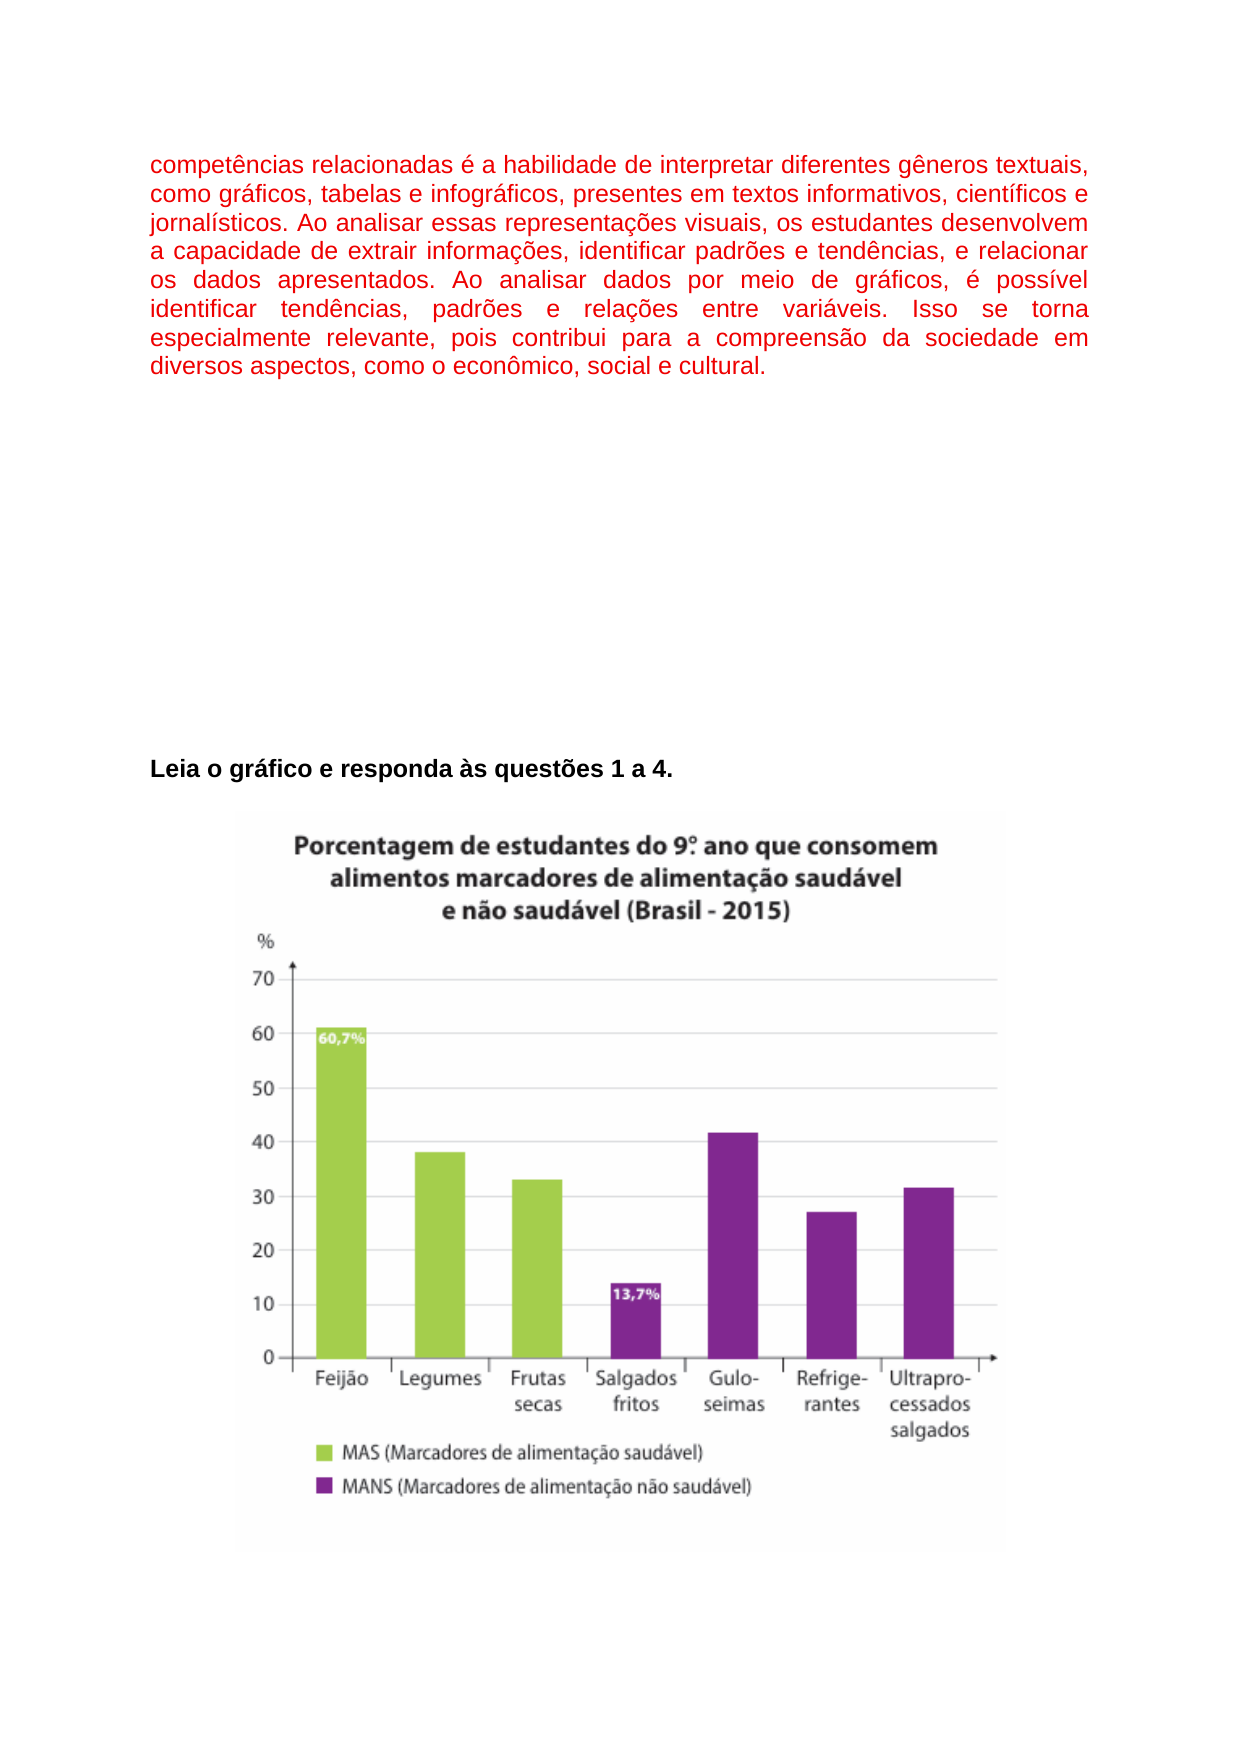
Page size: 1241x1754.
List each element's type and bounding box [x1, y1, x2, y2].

picture [234, 811, 1006, 1552]
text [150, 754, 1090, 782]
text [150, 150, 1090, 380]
